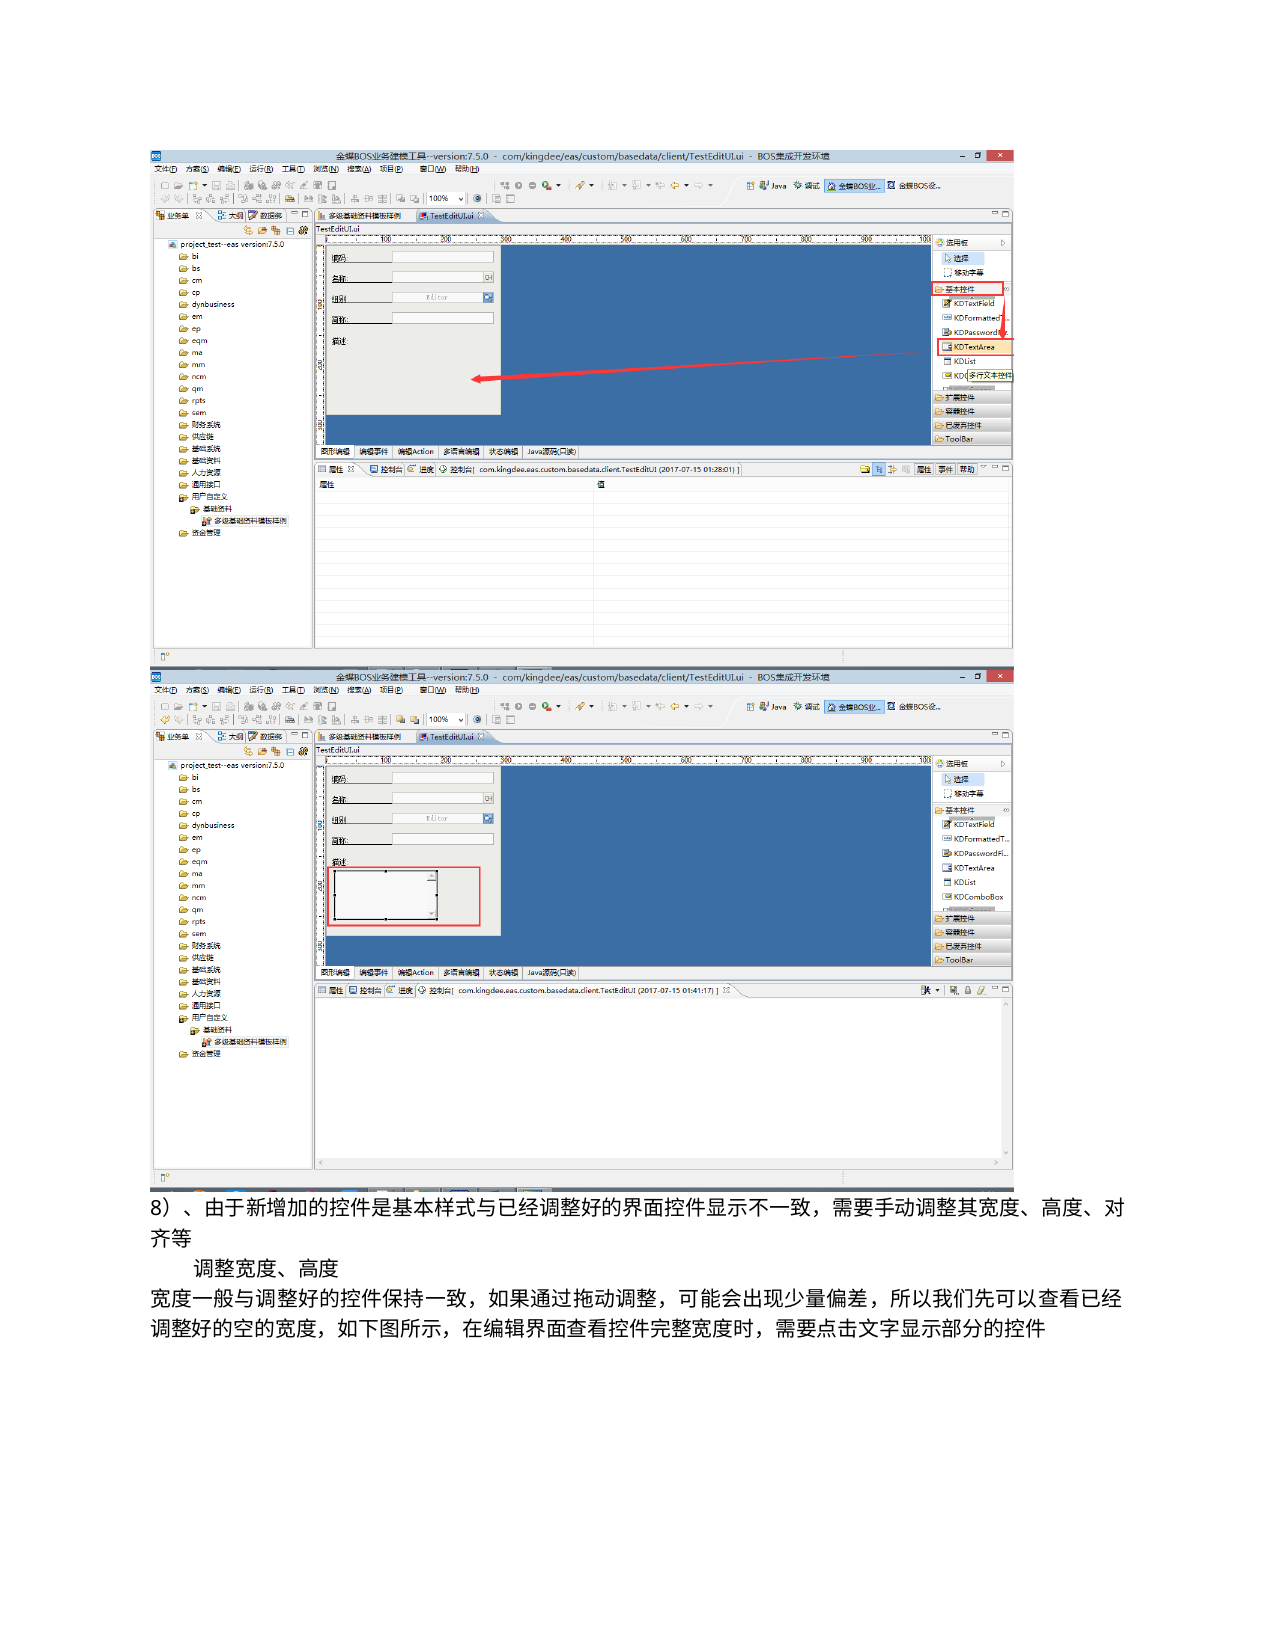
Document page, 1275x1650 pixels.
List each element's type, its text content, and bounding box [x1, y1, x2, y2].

text 宽度一般与调整好的控件保持一致，如果通过拖动调整，可能会出现少量偏差，所以我们先可以查看已经调整好的空的宽度，如下图所示，在编辑界面查看控件完整宽度时，需要点击文字显示部分的控件 [150, 1282, 1125, 1343]
picture [150, 150, 1014, 1192]
text 调整宽度、高度 [150, 1252, 1125, 1282]
text 8）、由于新增加的控件是基本样式与已经调整好的界面控件显示不一致，需要手动调整其宽度、高度、对齐等 [150, 1192, 1125, 1252]
